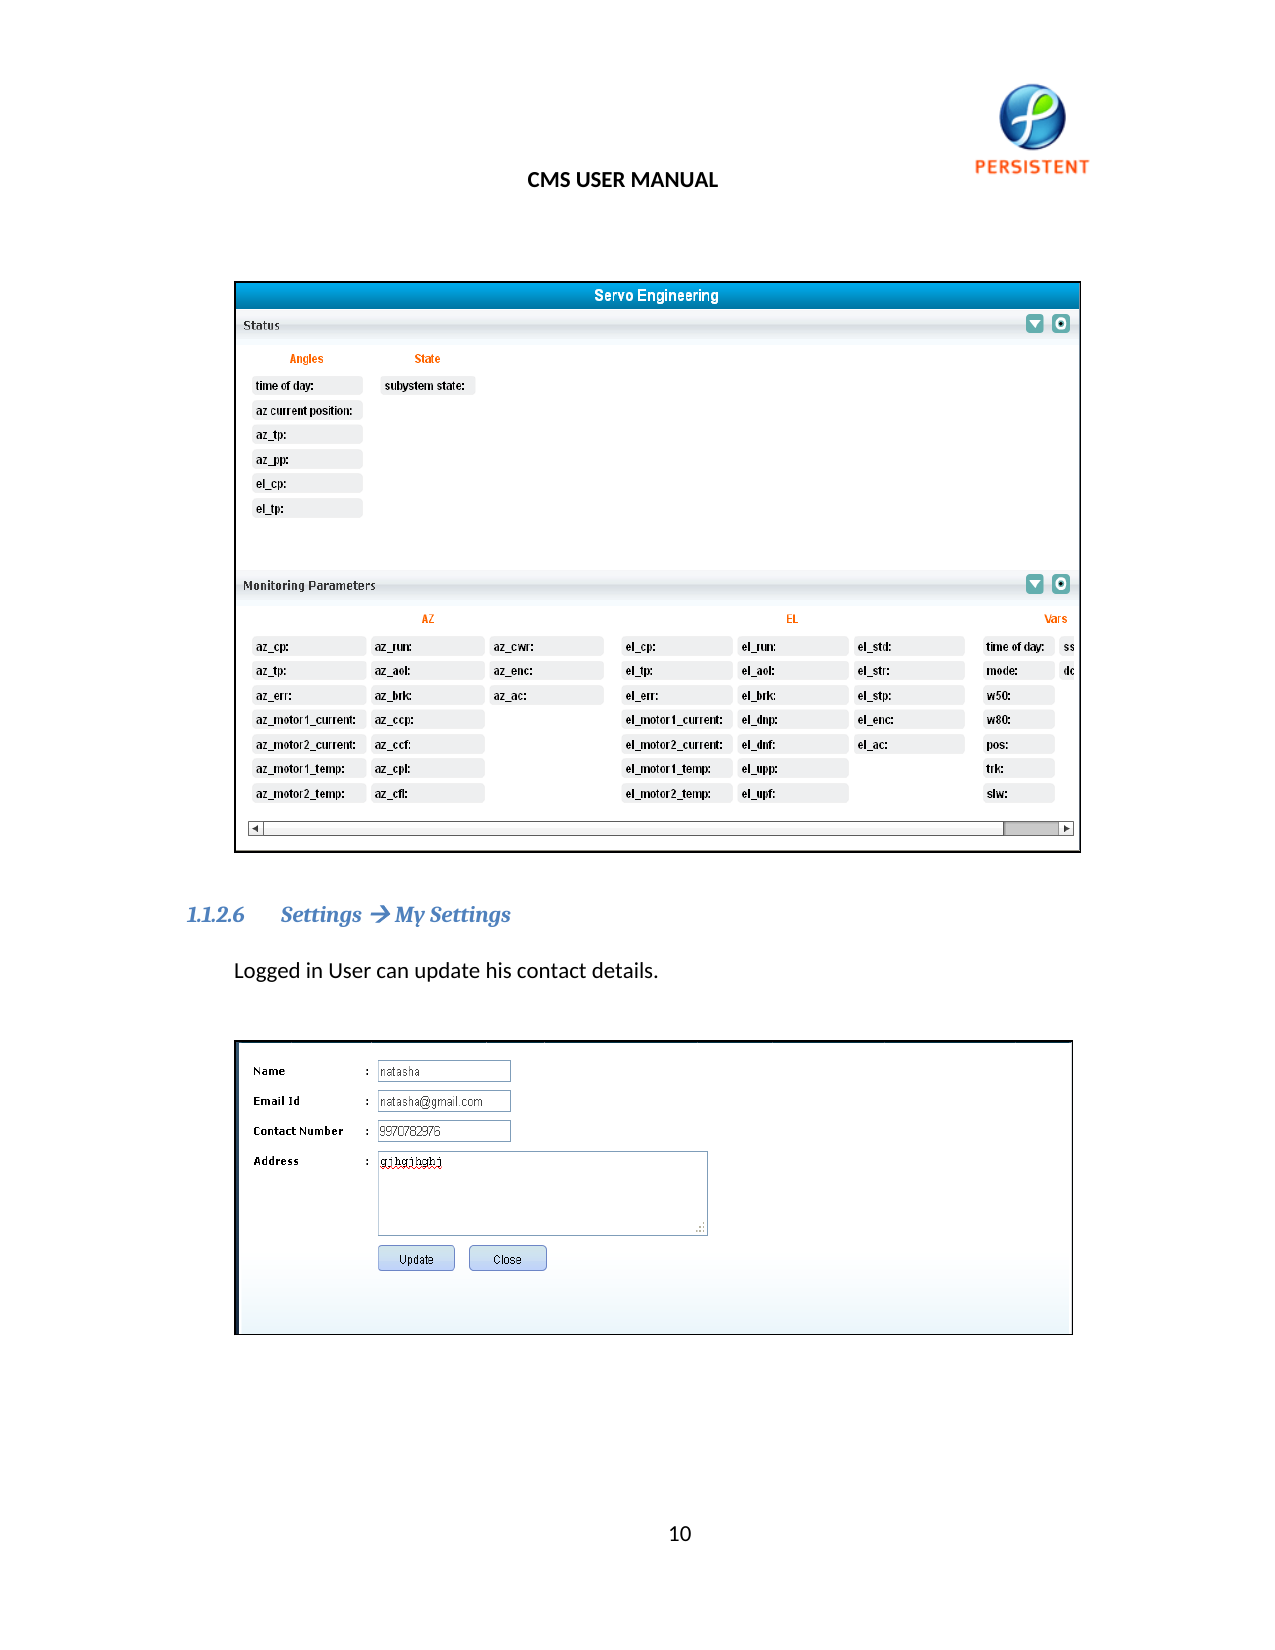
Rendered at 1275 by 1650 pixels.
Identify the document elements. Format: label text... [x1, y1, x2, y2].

subtitle Settings My Settings [187, 902, 1125, 928]
picture [236, 1042, 1072, 1334]
picture [236, 310, 1080, 851]
text Logged in User can update his contact details. [234, 956, 1125, 984]
picture [964, 75, 1100, 188]
